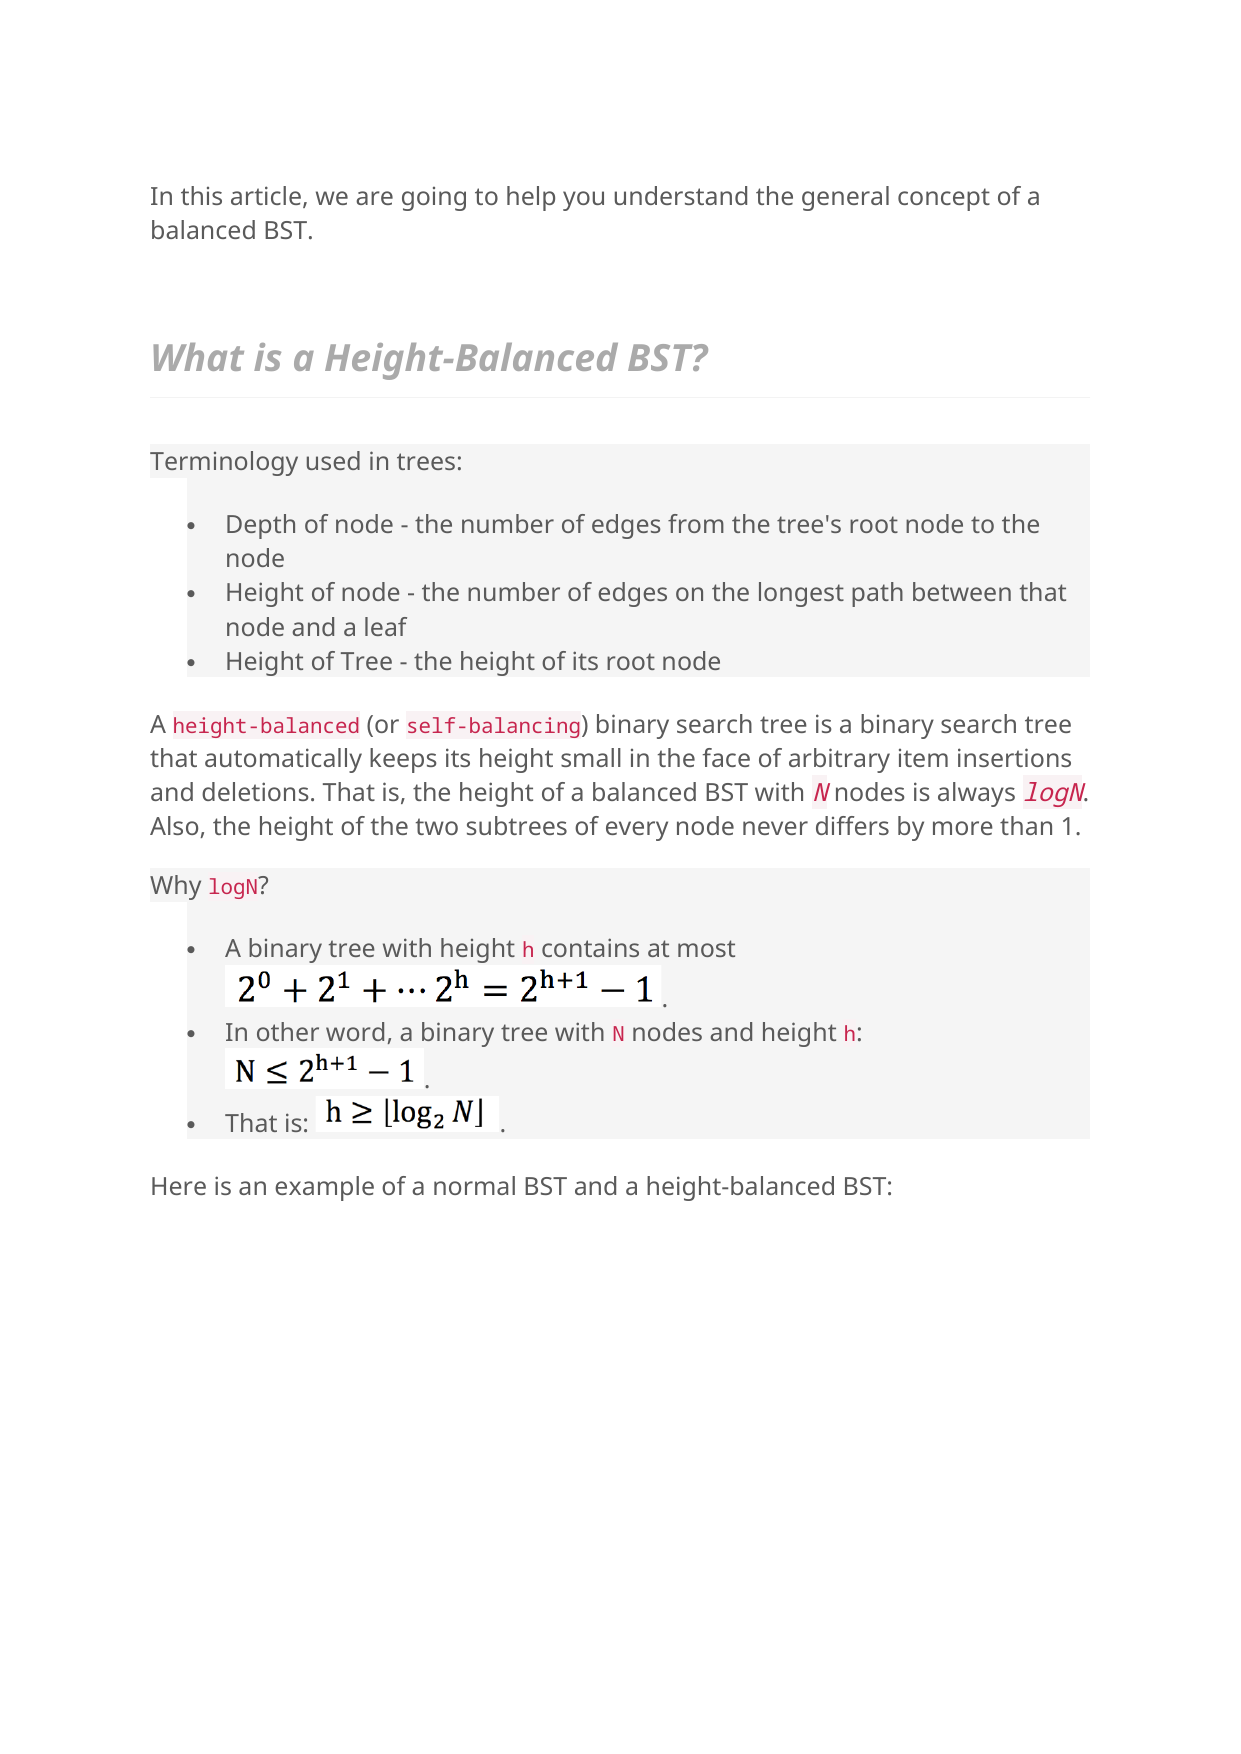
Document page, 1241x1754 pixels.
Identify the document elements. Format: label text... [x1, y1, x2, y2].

picture [315, 1096, 500, 1132]
text Here is an example of a normal BST and a height-balanced BST: [150, 1168, 1090, 1202]
subtitle What is a Height-Balanced BST? [150, 331, 1090, 382]
text A height-balanced (or self-balancing) binary search tree is a binary search tree that automatically keeps its height small in the face of arbitrary item insertions and deletions. That is, the height of a balanced BST with N nodes is always logN. Also, the height of the two subtrees of every node never differs by more than 1. [150, 706, 1090, 843]
list A binary tree with height h contains at most . [187, 931, 1090, 1014]
text Terminology used in trees: [150, 444, 1090, 478]
text In this article, we are going to help you understand the general concept of a balanced BST. [150, 150, 1090, 247]
list Depth of node - the number of edges from the tree's root node to the node [187, 507, 1090, 575]
list In other word, a binary tree with N nodes and height h: . [187, 1014, 1090, 1096]
text Why logN? [150, 868, 1090, 902]
list That is: . [187, 1096, 1090, 1139]
picture [225, 1048, 424, 1089]
picture [225, 965, 662, 1007]
list Height of node - the number of edges on the longest path between that node and a leaf [187, 575, 1090, 643]
list Height of Tree - the height of its root node [187, 643, 1090, 677]
